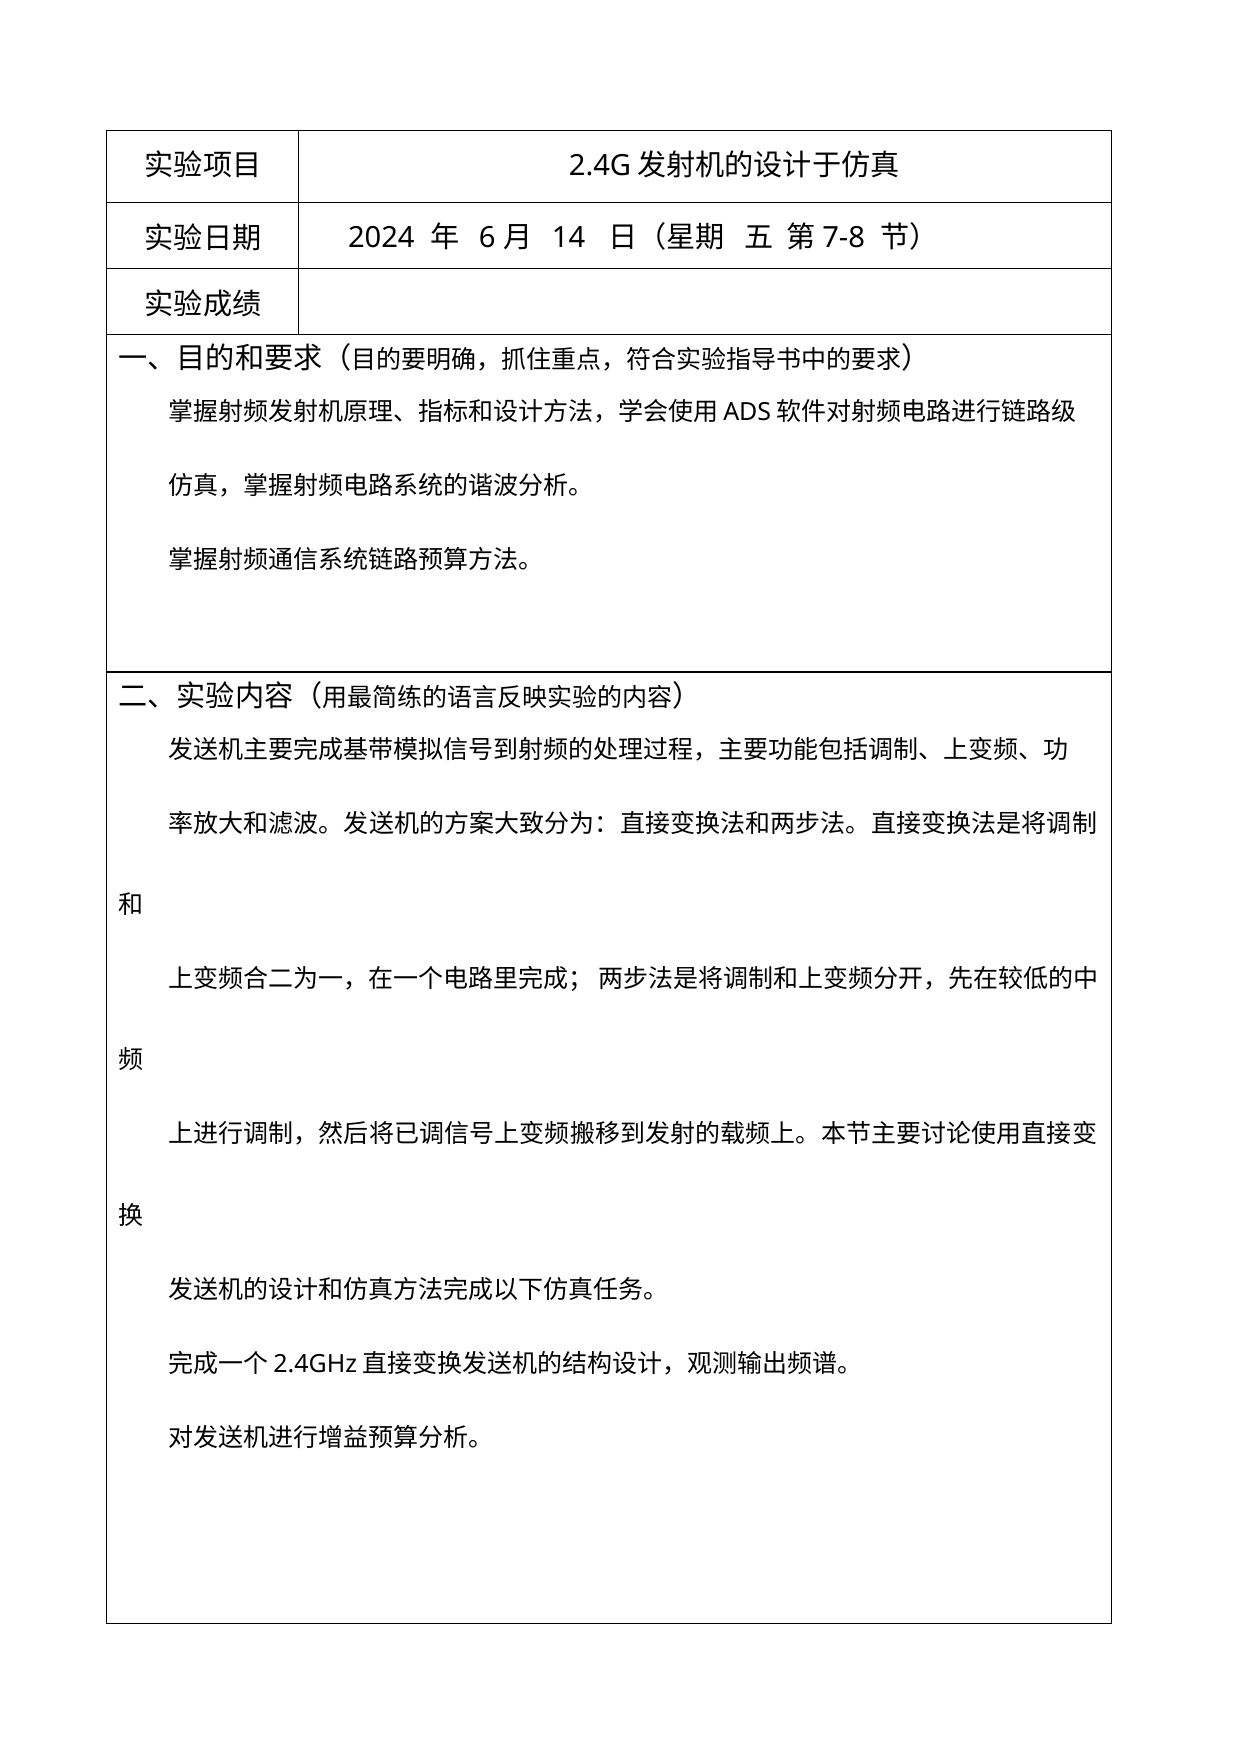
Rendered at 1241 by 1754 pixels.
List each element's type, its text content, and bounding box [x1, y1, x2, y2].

table_cell [299, 269, 1111, 334]
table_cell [107, 673, 1111, 1622]
table_cell 2024 年 6 月 14 日（星期 五 第 7-8 节） [299, 203, 1111, 268]
table_header 实验项目 [107, 131, 298, 202]
table_cell 实验日期 [107, 203, 298, 268]
table_header 2.4G发射机的设计于仿真 [299, 131, 1111, 202]
table_cell 一、目的和要求（目的要明确，抓住重点，符合实验指导书中的要求） 掌握射频发射机原理、指标和设计方法，学会使用ADS软件对射频电路进行链路级 仿真，掌握射频电路系统的谐波分析。 掌握射频通信系统链路预算方法。 [107, 335, 1111, 671]
table_cell 实验成绩 [107, 269, 298, 334]
